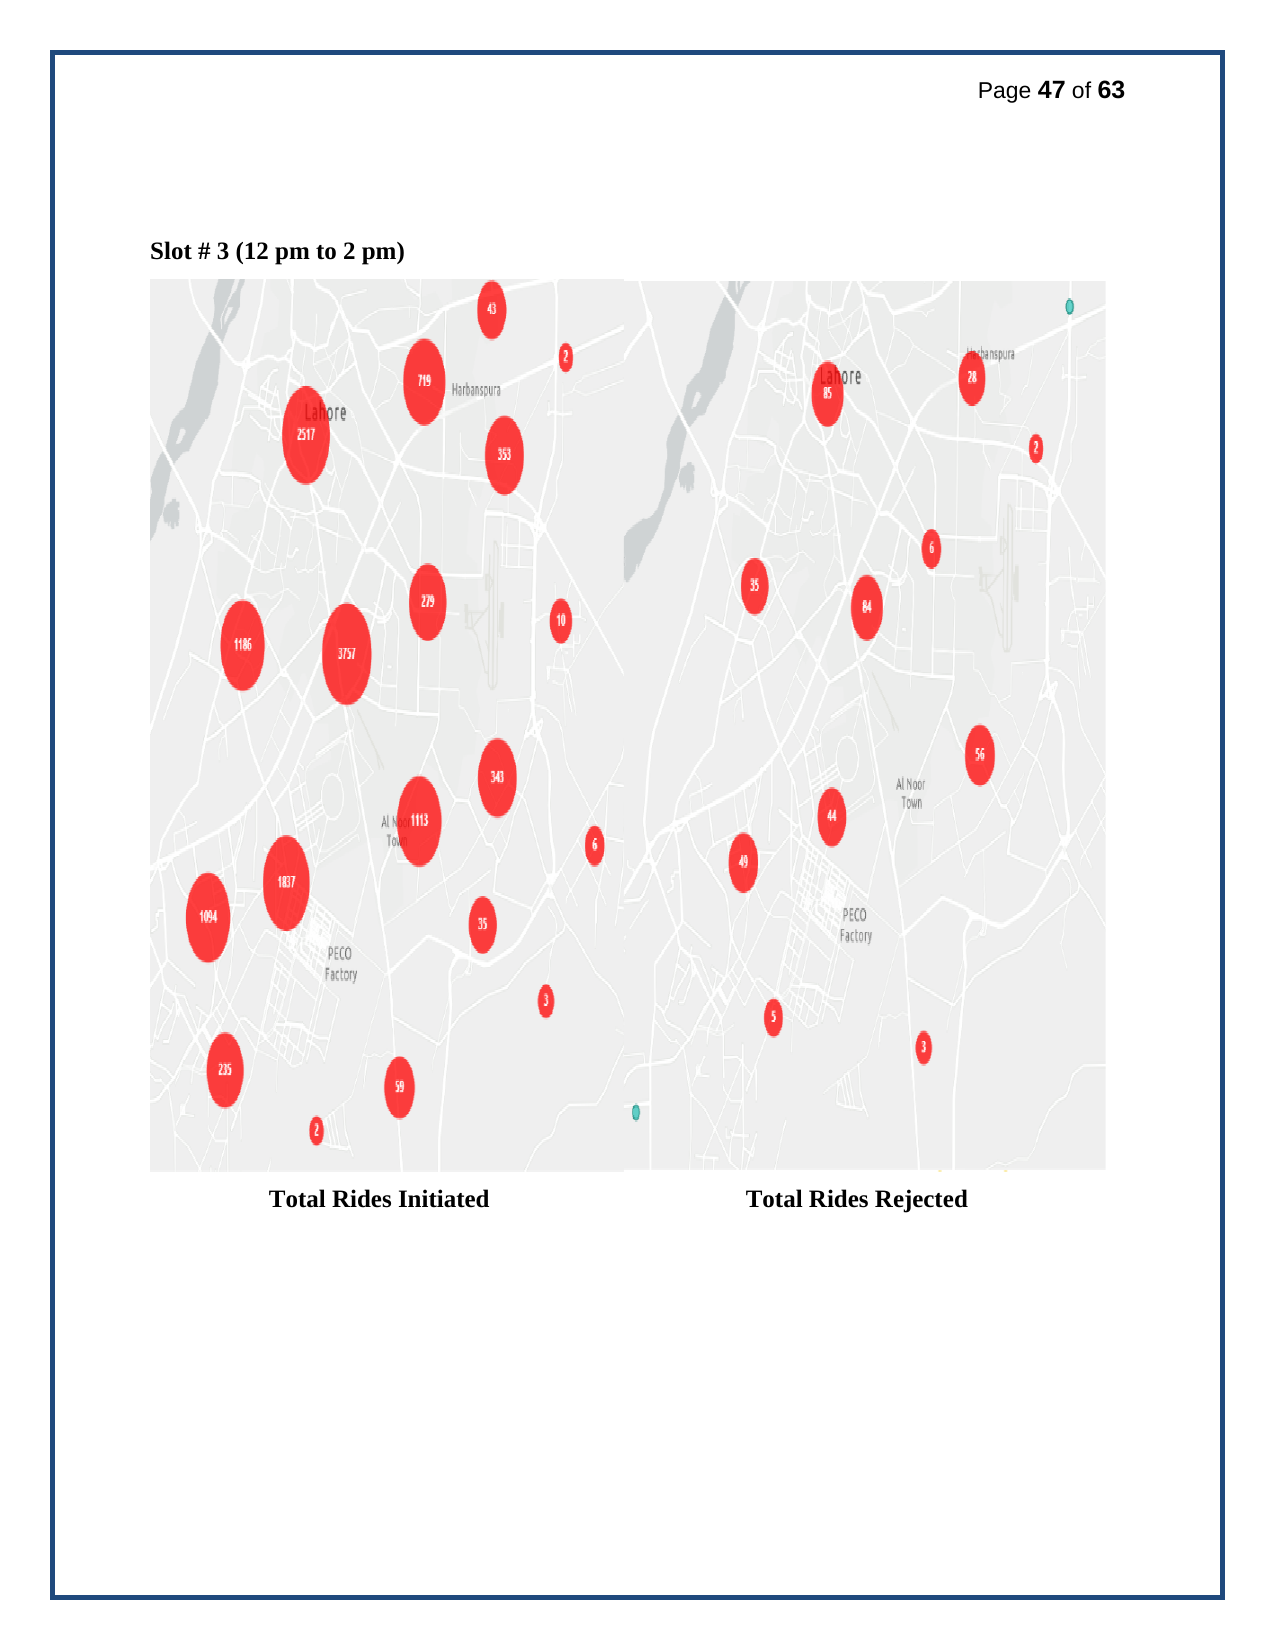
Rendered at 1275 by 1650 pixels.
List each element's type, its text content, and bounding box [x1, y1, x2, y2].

text Slot # 3 (12 pm to 2 pm) [150, 236, 1125, 265]
picture [150, 279, 1106, 1172]
text Total Rides Initiated Total Rides Rejected [150, 1184, 1125, 1213]
